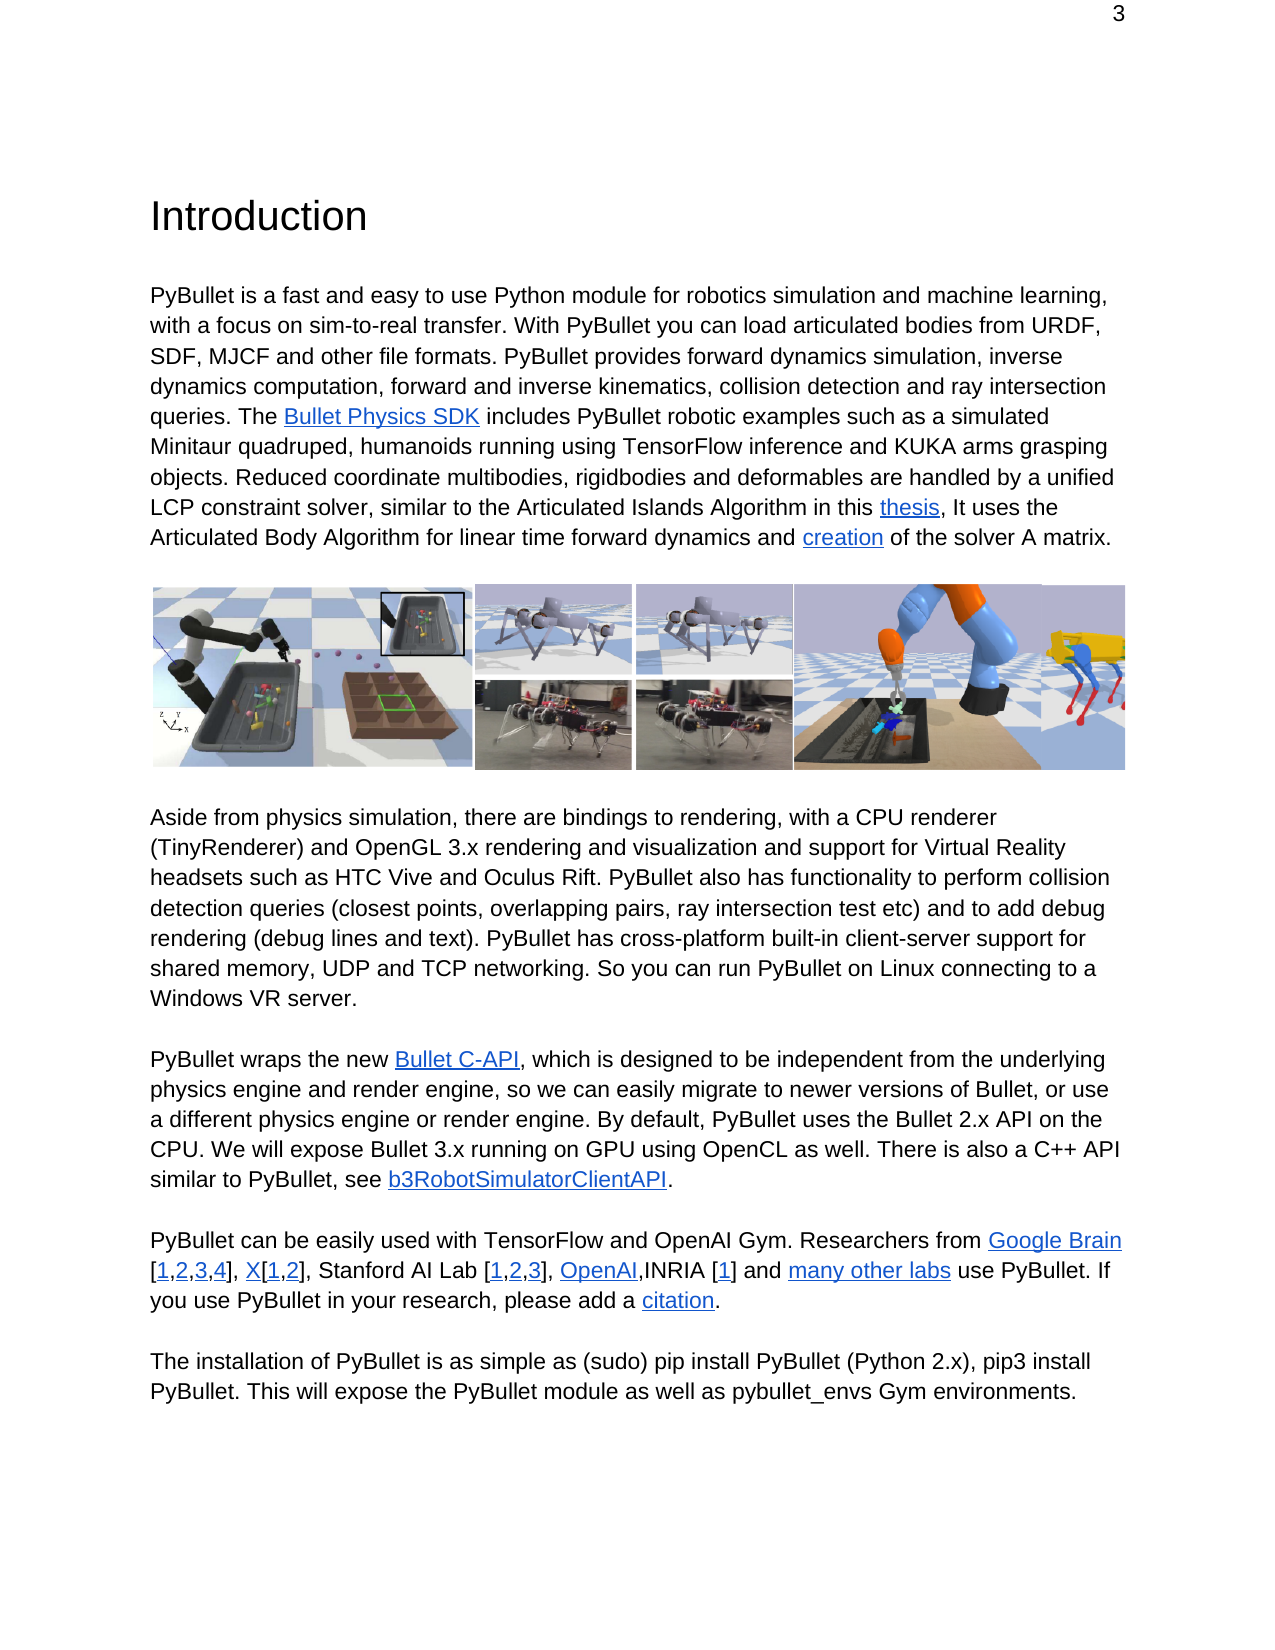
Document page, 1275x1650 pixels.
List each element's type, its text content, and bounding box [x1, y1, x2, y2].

text PyBullet is a fast and easy to use Python module for robotics simulation and machine learning, with a focus on sim-to-real transfer. With PyBullet you can load articulated bodies from URDF, SDF, MJCF and other file formats. PyBullet provides forward dynamics simulation, inverse dynamics computation, forward and inverse kinematics, collision detection and ray intersection queries. The Bullet Physics SDK includes PyBullet robotic examples such as a simulated Minitaur quadruped, humanoids running using TensorFlow inference and KUKA arms grasping objects. Reduced coordinate multibodies, rigidbodies and deformables are handled by a unified LCP constraint solver, similar to the Articulated Islands Algorithm in this thesis, It uses the Articulated Body Algorithm for linear time forward dynamics and creation of the solver A matrix. [150, 282, 1125, 550]
text PyBullet can be easily used with TensorFlow and OpenAI Gym. Researchers from Google Brain [1,2,3,4], X[1,2], Stanford AI Lab [1,2,3], OpenAI,INRIA [1] and many other labs use PyBullet. If you use PyBullet in your research, please add a citation. [150, 1227, 1125, 1313]
text PyBullet wraps the new Bullet C-API, which is designed to be independent from the underlying physics engine and render engine, so we can easily migrate to newer versions of Bullet, or use a different physics engine or render engine. By default, PyBullet uses the Bullet 2.x API on the CPU. We will expose Bullet 3.x running on GPU using OpenCL as well. There is also a C++ API similar to PyBullet, see b3RobotSimulatorClientAPI. [150, 1046, 1125, 1193]
subtitle Introduction [150, 192, 1125, 239]
text Aside from physics simulation, there are bindings to rendering, with a CPU renderer (TinyRenderer) and OpenGL 3.x rendering and visualization and support for Virtual Reality headsets such as HTC Vive and Oculus Rift. PyBullet also has functionality to perform collision detection queries (closest points, overlapping pairs, ray intersection test etc) and to add debug rendering (debug lines and text). PyBullet has cross-platform built-in client-server support for shared memory, UDP and TCP networking. So you can run PyBullet on Linux connecting to a Windows VR server. [150, 804, 1125, 1011]
picture [150, 584, 1125, 770]
text The installation of PyBullet is as simple as (sudo) pip install PyBullet (Python 2.x), pip3 install PyBullet. This will expose the PyBullet module as well as pybullet_envs Gym environments. [150, 1348, 1125, 1404]
